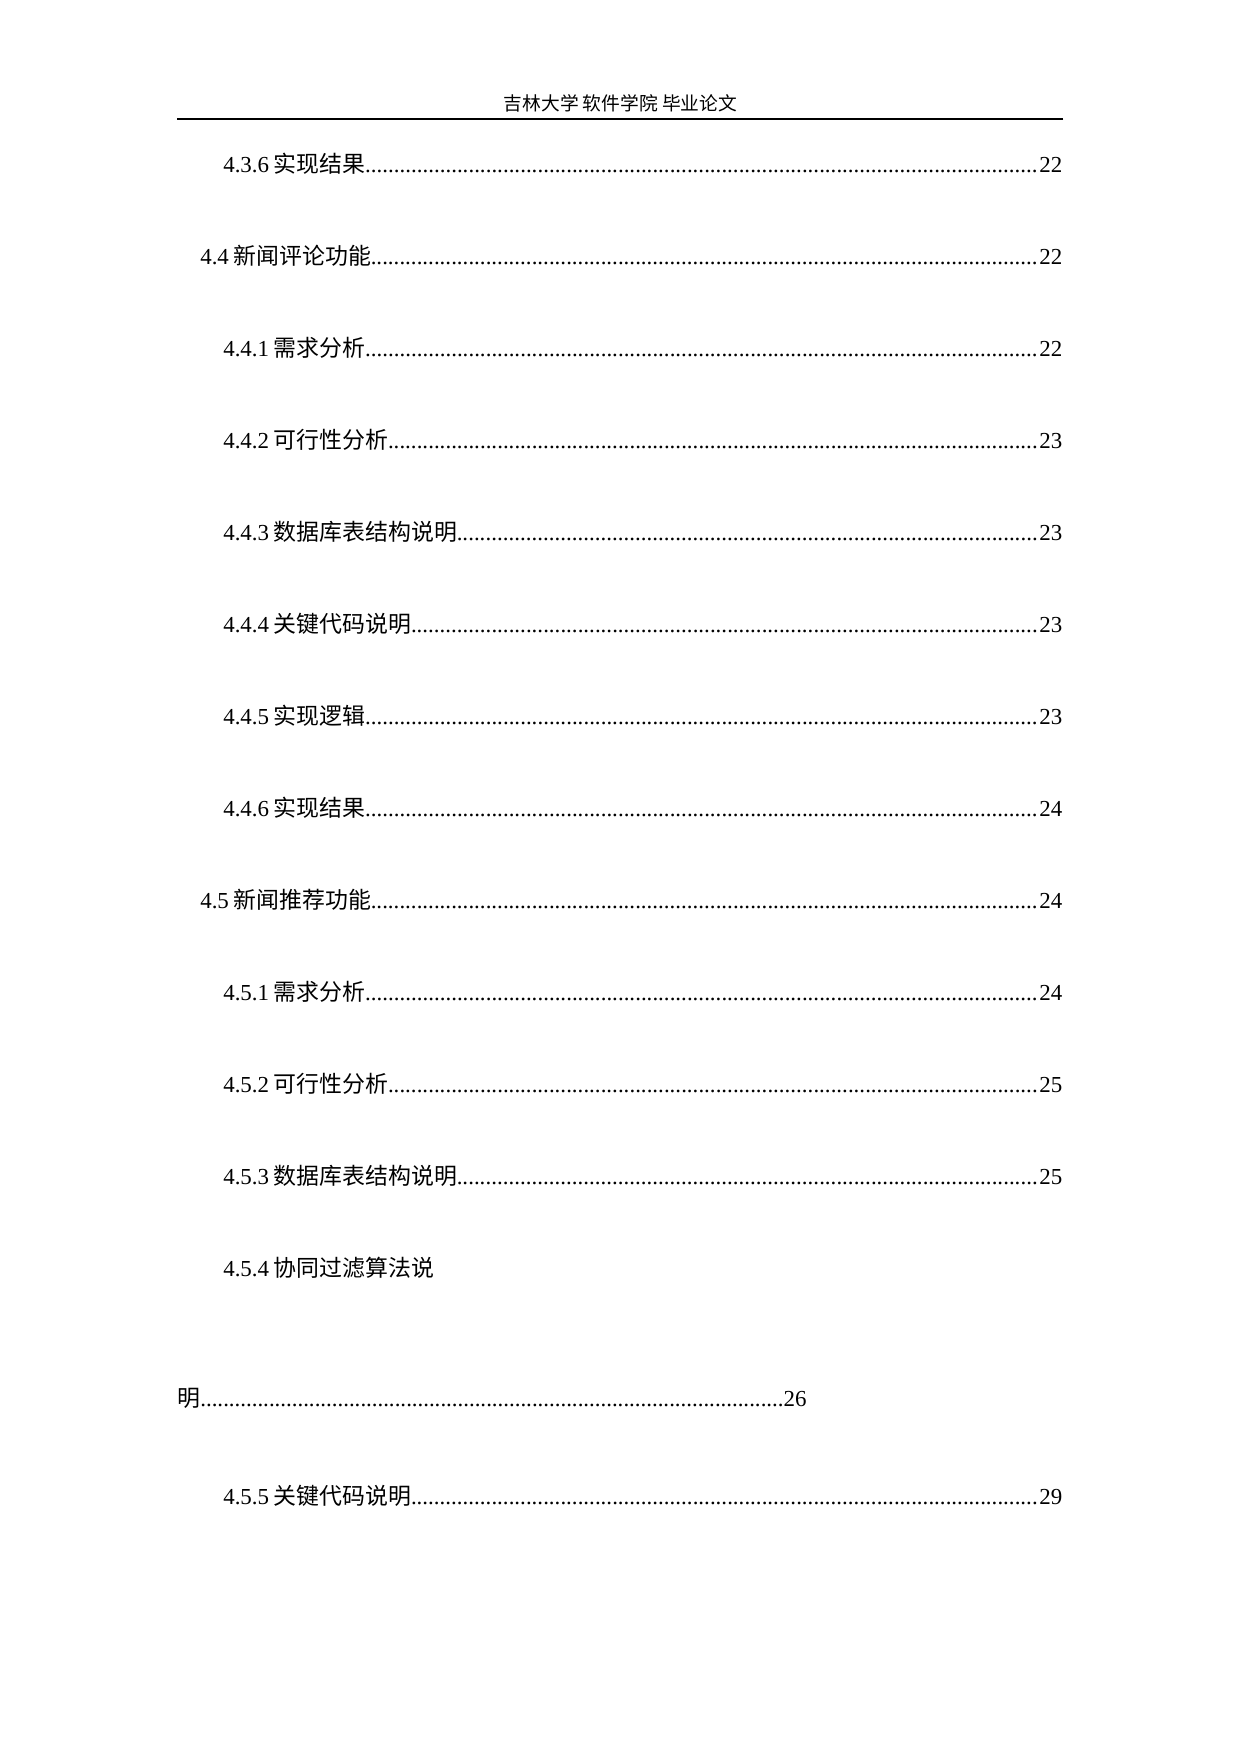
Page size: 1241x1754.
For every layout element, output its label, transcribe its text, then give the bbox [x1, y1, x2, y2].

text 4.5新闻推荐功能 24 [200, 866, 1063, 931]
text 4.4.3数据库表结构说明 23 [223, 498, 1063, 563]
text 4.4.6实现结果 24 [223, 774, 1063, 839]
text 4.5.3数据库表结构说明 25 [223, 1142, 1063, 1207]
text 4.4.2可行性分析 23 [223, 406, 1063, 471]
text 4.4新闻评论功能 22 [200, 222, 1063, 287]
text 4.5.1需求分析 24 [223, 958, 1063, 1023]
text 4.5.5关键代码说明 29 [177, 1462, 1063, 1527]
text 4.5.4协同过滤算法说明......................................................................................................26 [177, 1234, 1063, 1429]
text 4.4.4关键代码说明 23 [223, 590, 1063, 655]
text 4.4.1需求分析 22 [223, 314, 1063, 379]
text 4.4.5实现逻辑 23 [223, 682, 1063, 747]
text 4.3.6实现结果 22 [223, 130, 1063, 195]
text 4.5.2可行性分析 25 [223, 1050, 1063, 1115]
